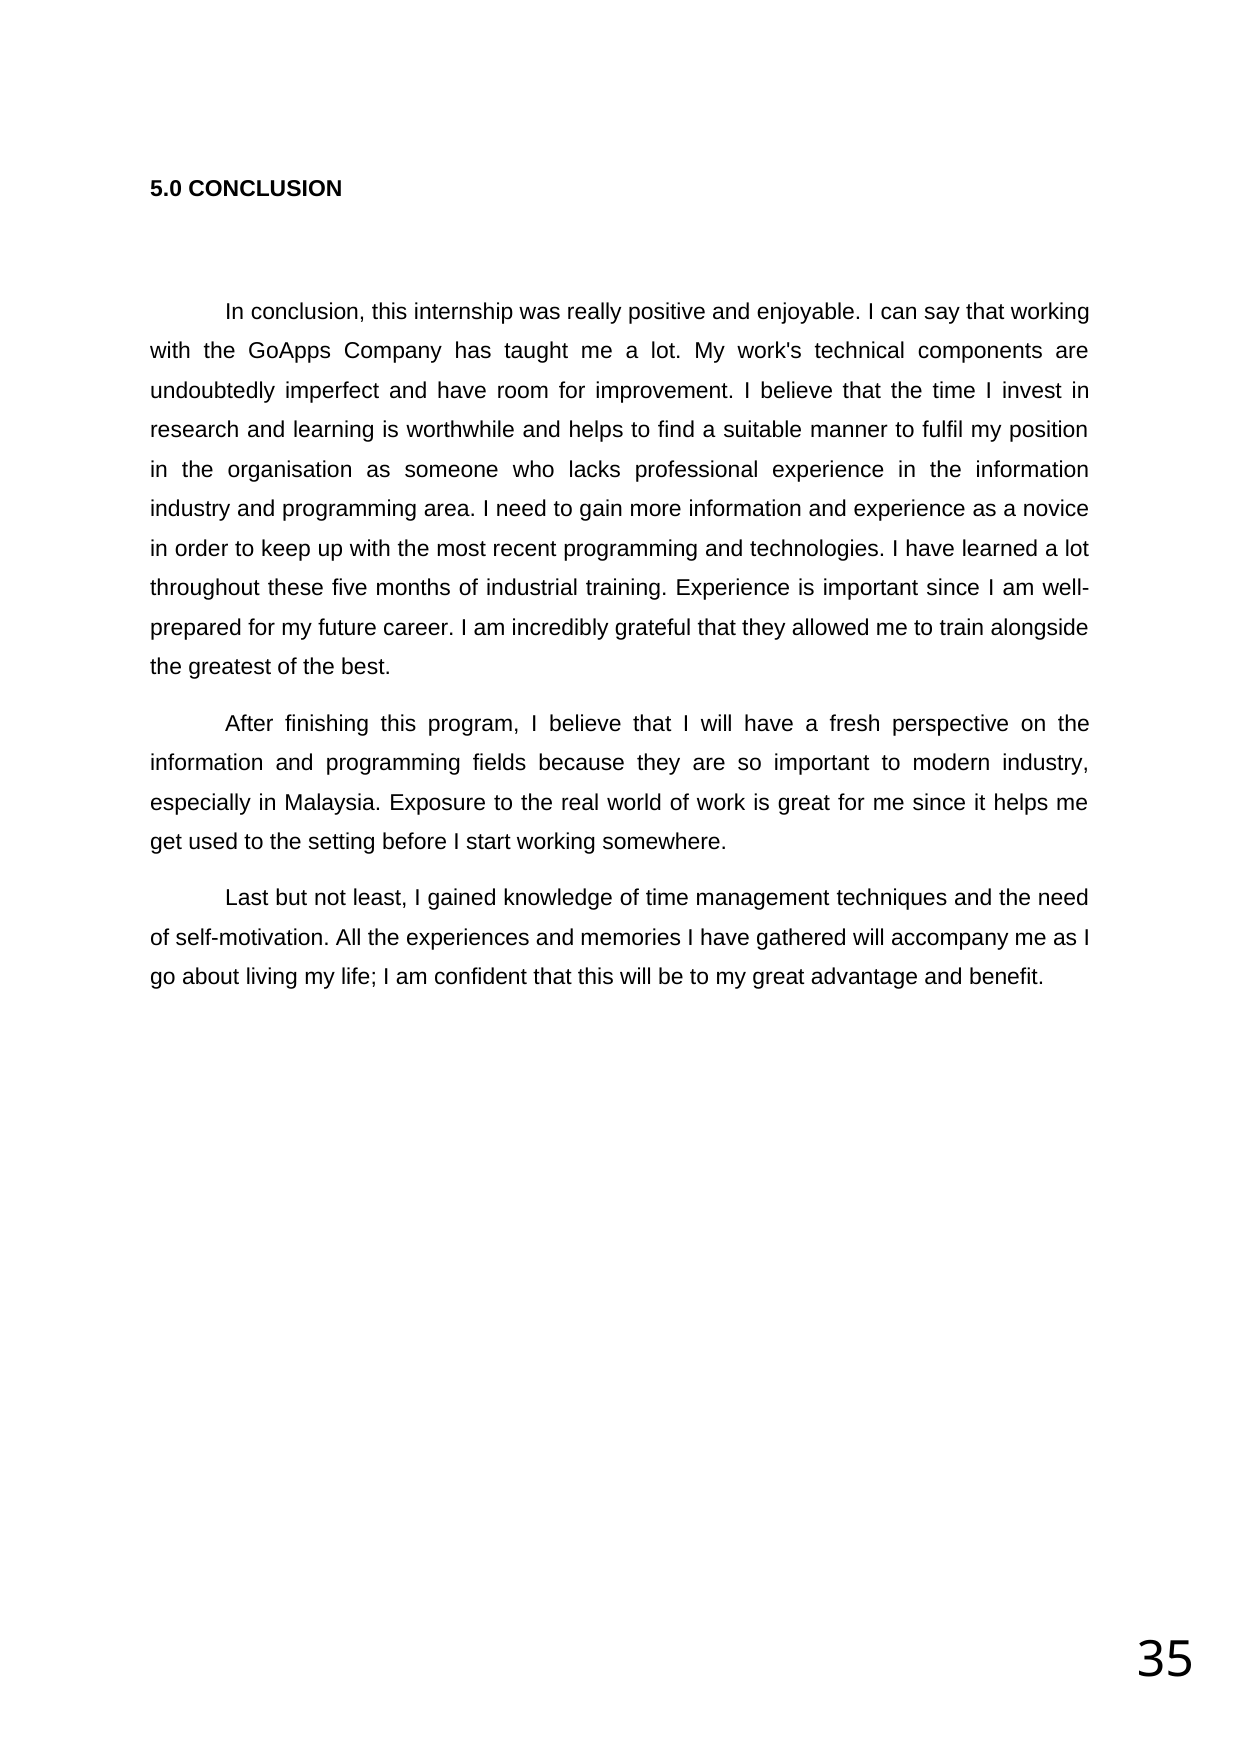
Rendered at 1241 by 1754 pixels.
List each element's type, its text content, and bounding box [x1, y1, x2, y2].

subtitle 5.0 CONCLUSION [150, 175, 1090, 201]
text Last but not least, I gained knowledge of time management techniques and the need of self-motivation. All the experiences and memories I have gathered will accompany me as I go about living my life; I am confident that this will be to my great advantage and benefit. [150, 884, 1090, 989]
text In conclusion, this internship was really positive and enjoyable. I can say that working with the GoApps Company has taught me a lot. My work's technical components are undoubtedly imperfect and have room for improvement. I believe that the time I invest in research and learning is worthwhile and helps to find a suitable manner to fulfil my position in the organisation as someone who lacks professional experience in the information industry and programming area. I need to gain more information and experience as a novice in order to keep up with the most recent programming and technologies. I have learned a lot throughout these five months of industrial training. Experience is important since I am well-prepared for my future career. I am incredibly grateful that they allowed me to train alongside the greatest of the best. [150, 298, 1090, 680]
text After finishing this program, I believe that I will have a fresh perspective on the information and programming fields because they are so important to modern industry, especially in Malaysia. Exposure to the real world of work is great for me since it helps me get used to the setting before I start working somewhere. [150, 709, 1090, 854]
